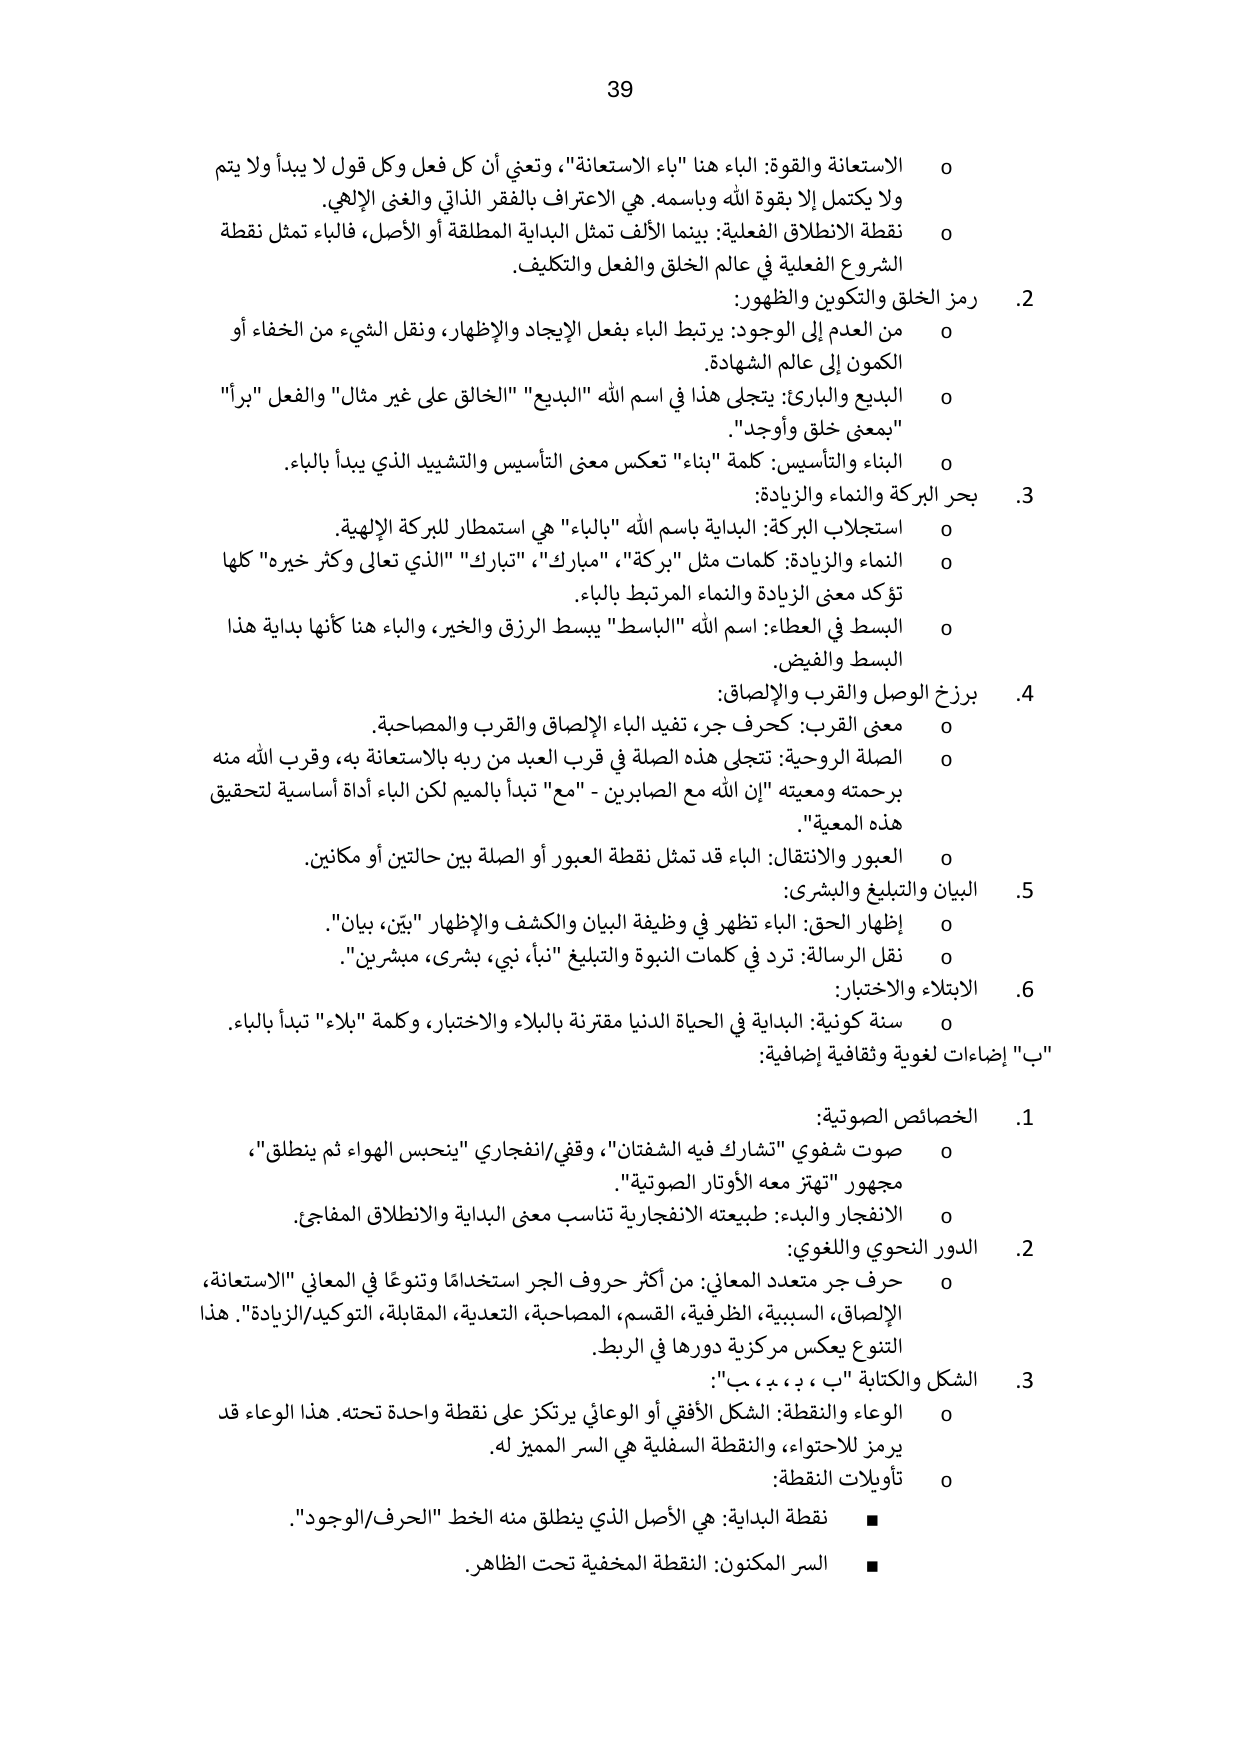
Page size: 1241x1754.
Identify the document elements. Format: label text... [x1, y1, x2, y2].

list صوت شفوي "تشارك فيه الشفتان"، وقفي/انفجاري "ينحبس الهواء ثم ينطلق"، مجهور "تهتز معه الأوتار الصوتية". [187, 1134, 940, 1197]
list نقطة البداية: هي الأصل الذي ينطلق منه الخط "الحرف/الوجود". [187, 1496, 865, 1538]
list من العدم إلى الوجود: يرتبط الباء بفعل الإيجاد والإظهار، ونقل الشيء من الخفاء أو الكمون إلى عالم الشهادة. [187, 314, 940, 378]
list الدور النحوي واللغوي: [187, 1232, 1015, 1263]
list نقل الرسالة: ترد في كلمات النبوة والتبليغ "نبأ، نبي، بشرى، مبشرين". [187, 940, 940, 971]
list الانفجار والبدء: طبيعته الانفجارية تناسب معنى البداية والانطلاق المفاجئ. [187, 1199, 940, 1230]
list النماء والزيادة: كلمات مثل "بركة"، "مبارك"، "تبارك" "الذي تعالى وكثر خيره" كلها تؤكد معنى الزيادة والنماء المرتبط بالباء. [187, 545, 940, 608]
list العبور والانتقال: الباء قد تمثل نقطة العبور أو الصلة بين حالتين أو مكانين. [187, 841, 940, 872]
list البناء والتأسيس: كلمة "بناء" تعكس معنى التأسيس والتشييد الذي يبدأ بالباء. [187, 446, 940, 477]
list الابتلاء والاختبار: [187, 973, 1015, 1003]
list الاستعانة والقوة: الباء هنا "باء الاستعانة"، وتعني أن كل فعل وكل قول لا يبدأ ولا يتم ولا يكتمل إلا بقوة الله وباسمه. هي الاعتراف بالفقر الذاتي والغنى الإلهي. [187, 150, 940, 213]
text "ب" إضاءات لغوية وثقافية إضافية: [187, 1039, 1053, 1069]
list تأويلات النقطة: [187, 1463, 940, 1493]
list البسط في العطاء: اسم الله "الباسط" يبسط الرزق والخير، والباء هنا كأنها بداية هذا البسط والفيض. [187, 611, 940, 674]
list رمز الخلق والتكوين والظهور: [187, 282, 1015, 312]
list سنة كونية: البداية في الحياة الدنيا مقترنة بالبلاء والاختبار، وكلمة "بلاء" تبدأ بالباء. [187, 1006, 940, 1036]
list إظهار الحق: الباء تظهر في وظيفة البيان والكشف والإظهار "بيّن، بيان". [187, 907, 940, 938]
list برزخ الوصل والقرب والإلصاق: [187, 677, 1015, 707]
list معنى القرب: كحرف جر، تفيد الباء الإلصاق والقرب والمصاحبة. [187, 709, 940, 740]
list الصلة الروحية: تتجلى هذه الصلة في قرب العبد من ربه بالاستعانة به، وقرب الله منه برحمته ومعيته "إن الله مع الصابرين - "مع" تبدأ بالميم لكن الباء أداة أساسية لتحقيق هذه المعية". [187, 742, 940, 839]
list البيان والتبليغ والبشرى: [187, 874, 1015, 905]
list حرف جر متعدد المعاني: من أكثر حروف الجر استخدامًا وتنوعًا في المعاني "الاستعانة، الإلصاق، السببية، الظرفية، القسم، المصاحبة، التعدية، المقابلة، التوكيد/الزيادة". هذا التنوع يعكس مركزية دورها في الربط. [187, 1265, 940, 1362]
list السر المكنون: النقطة المخفية تحت الظاهر. [187, 1542, 865, 1584]
list الخصائص الصوتية: [187, 1101, 1015, 1131]
list استجلاب البركة: البداية باسم الله "بالباء" هي استمطار للبركة الإلهية. [187, 512, 940, 543]
list البديع والبارئ: يتجلى هذا في اسم الله "البديع" "الخالق على غير مثال" والفعل "برأ" "بمعنى خلق وأوجد". [187, 380, 940, 444]
list الوعاء والنقطة: الشكل الأفقي أو الوعائي يرتكز على نقطة واحدة تحته. هذا الوعاء قد يرمز للاحتواء، والنقطة السفلية هي السر المميز له. [187, 1397, 940, 1461]
list نقطة الانطلاق الفعلية: بينما الألف تمثل البداية المطلقة أو الأصل، فالباء تمثل نقطة الشروع الفعلية في عالم الخلق والفعل والتكليف. [187, 216, 940, 279]
list الشكل والكتابة "ب ، بـ ، ـبـ ، ـب": [187, 1364, 1015, 1395]
list بحر البركة والنماء والزيادة: [187, 479, 1015, 510]
